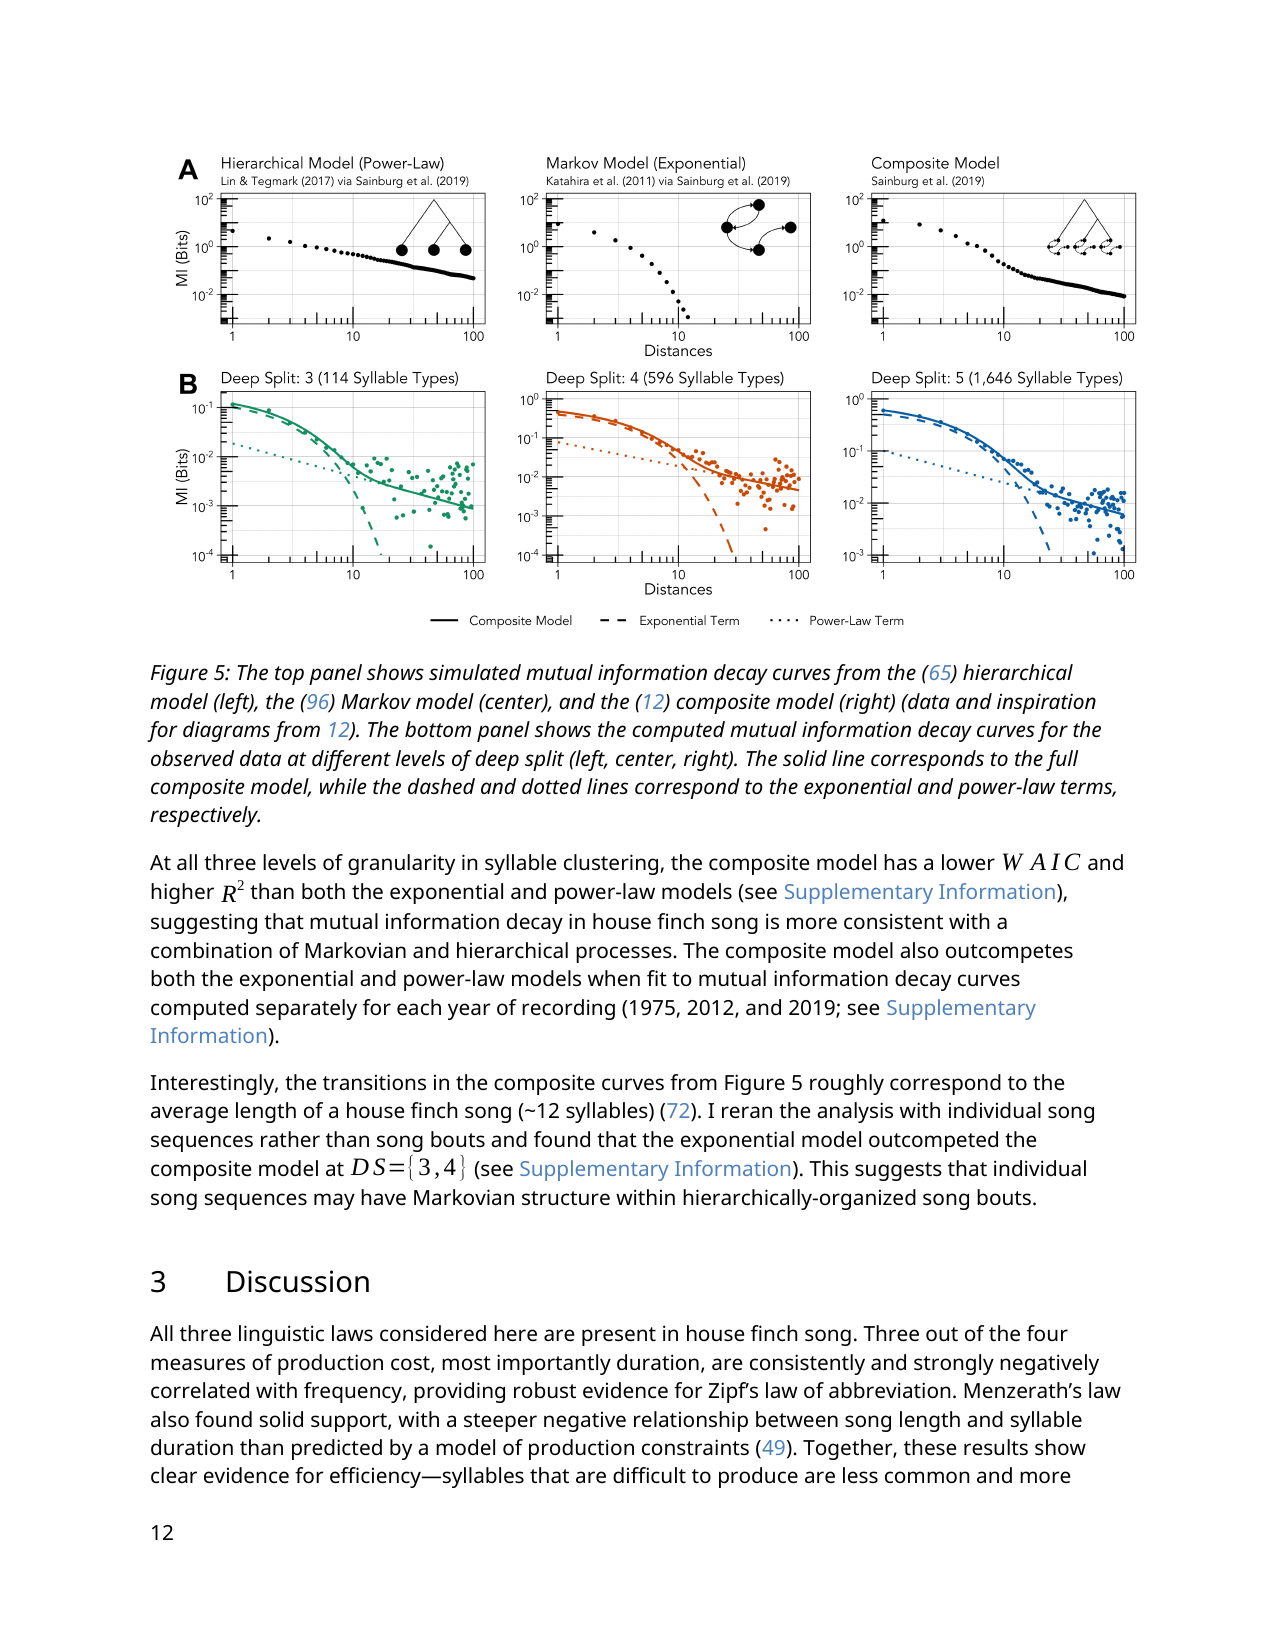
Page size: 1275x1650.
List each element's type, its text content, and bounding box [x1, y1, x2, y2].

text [150, 1319, 1125, 1490]
subtitle 3 Discussion [150, 1261, 1125, 1301]
text Interestingly, the transitions in the composite curves from Figure 5 roughly correspond to the average length of a house finch song (~12 syllables) (72). I reran the analysis with individual song sequences rather than song bouts and found that the exponential model outcompeted the composite model at (see Supplementary Information). This suggests that individual song sequences may have Markovian structure within hierarchically-organized song bouts. [150, 1068, 1125, 1211]
text Figure 5: The top panel shows simulated mutual information decay curves from the (65) hierarchical model (left), the (96) Markov model (center), and the (12) composite model (right) (data and inspiration for diagrams from 12). The bottom panel shows the computed mutual information decay curves for the observed data at different levels of deep split (left, center, right). The solid line corresponds to the full composite model, while the dashed and dotted lines correspond to the exponential and power-law terms, respectively. [150, 658, 1125, 829]
text At all three levels of granularity in syllable clustering, the composite model has a lower and higher than both the exponential and power-law models (see Supplementary Information), suggesting that mutual information decay in house finch song is more consistent with a combination of Markovian and hierarchical processes. The composite model also outcompetes both the exponential and power-law models when fit to mutual information decay curves computed separately for each year of recording (1975, 2012, and 2019; see Supplementary Information). [150, 848, 1125, 1049]
picture [168, 150, 1144, 638]
